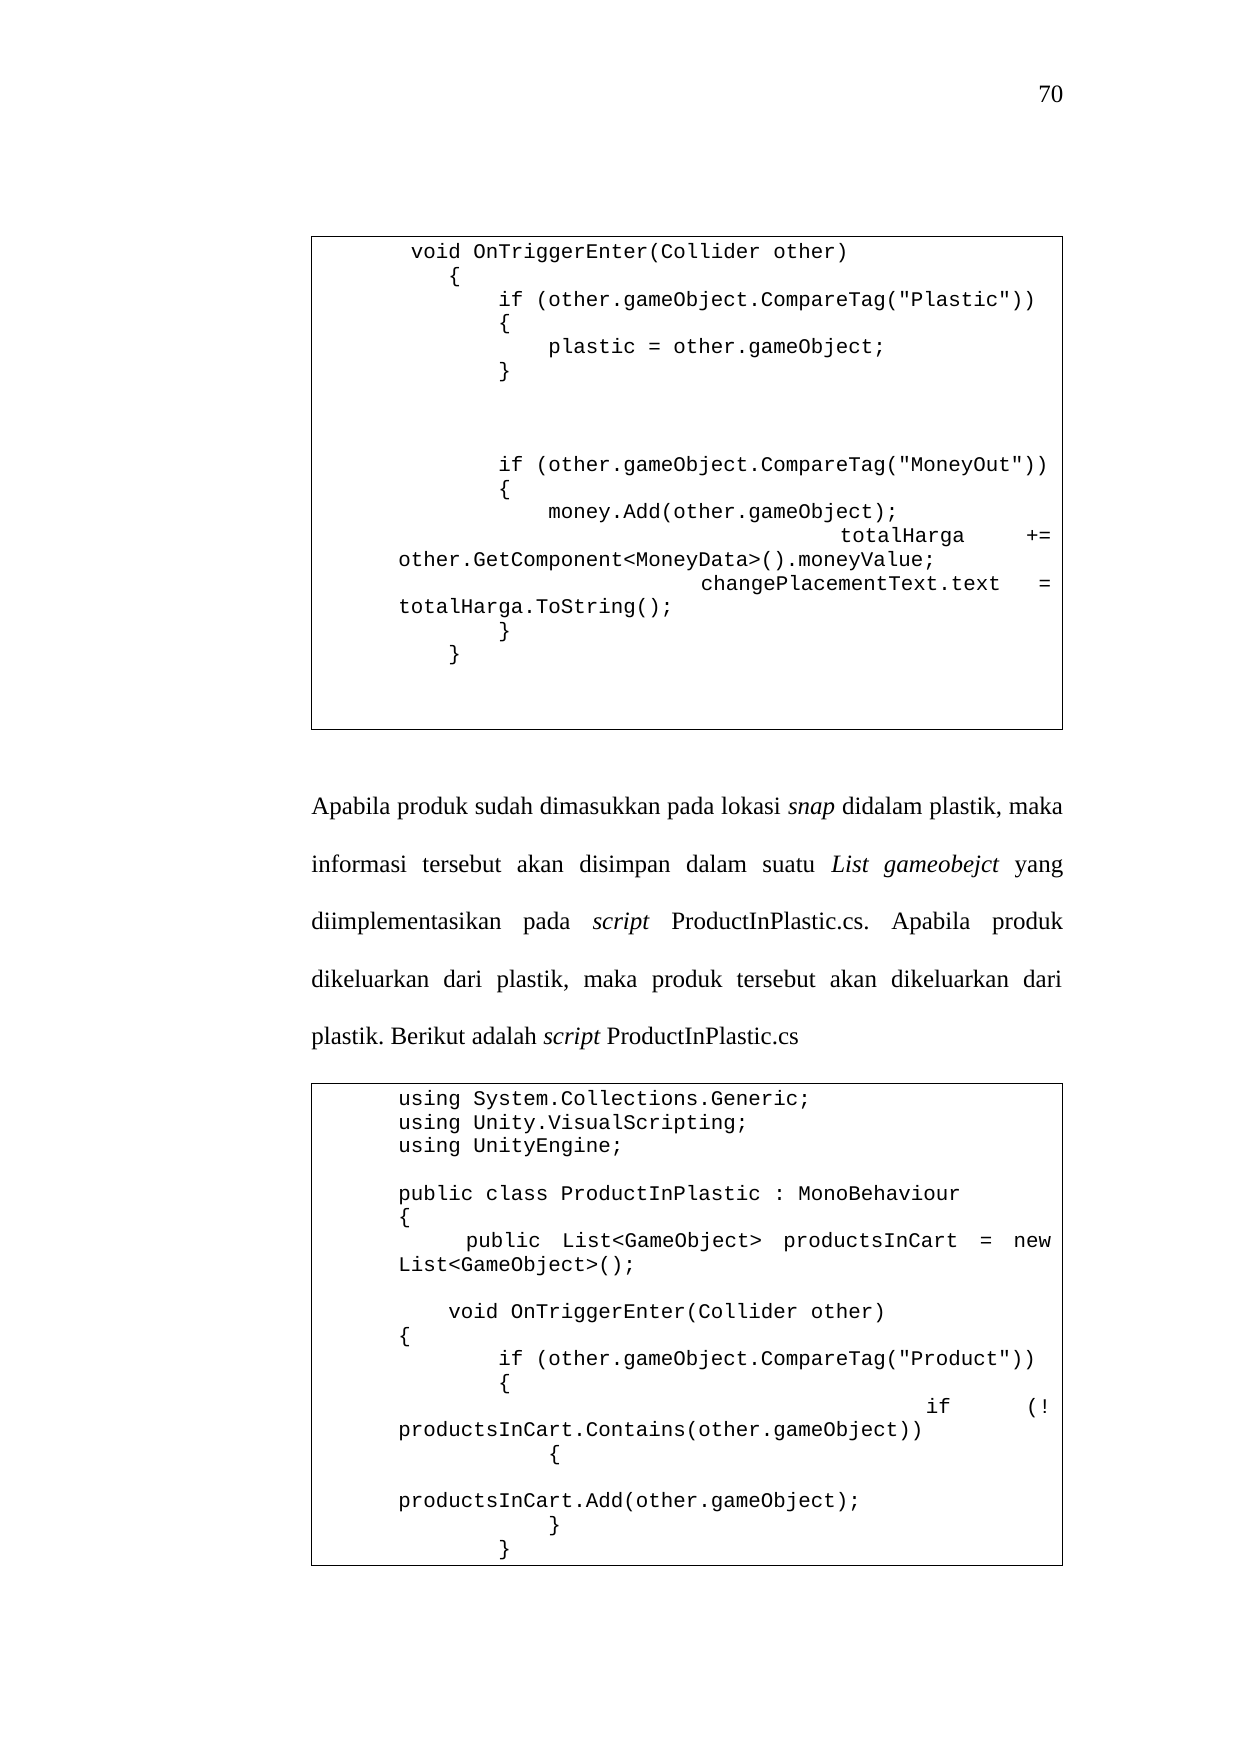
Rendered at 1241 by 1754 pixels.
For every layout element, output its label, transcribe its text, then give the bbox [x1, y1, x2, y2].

list Apabila produk sudah dimasukkan pada lokasi snap didalam plastik, maka informasi tersebut akan disimpan dalam suatu List gameobejct yang diimplementasikan pada script ProductInPlastic.cs. Apabila produk dikeluarkan dari plastik, maka produk tersebut akan dikeluarkan dari plastik. Berikut adalah script ProductInPlastic.cs [311, 791, 1063, 1050]
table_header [312, 1084, 1062, 1565]
table_header void OnTriggerEnter(Collider other) { if (other.gameObject.CompareTag("Plastic")) { plastic = other.gameObject; } if (other.gameObject.CompareTag("MoneyOut")) { money.Add(other.gameObject); totalHarga += other.GetComponent<MoneyData>().moneyValue; changePlacementText.text = totalHarga.ToString(); } } [312, 237, 1062, 729]
